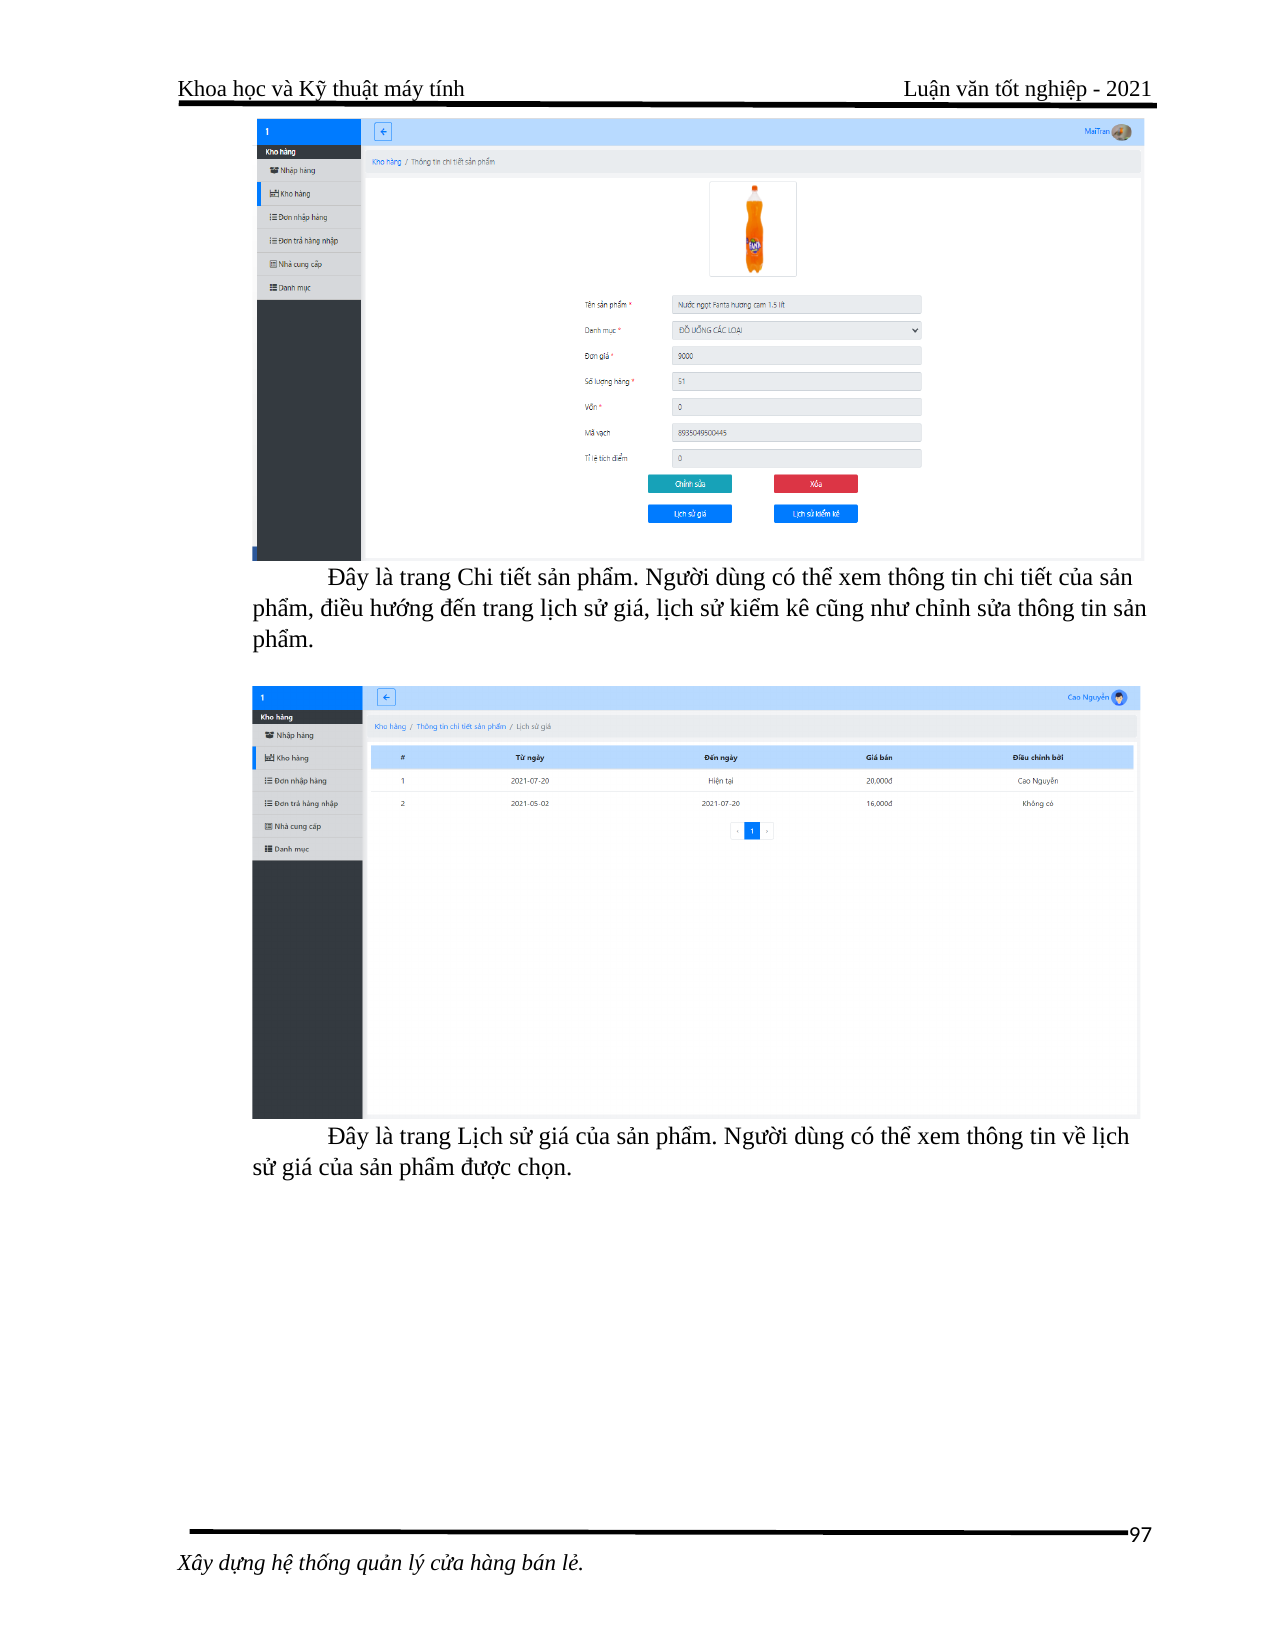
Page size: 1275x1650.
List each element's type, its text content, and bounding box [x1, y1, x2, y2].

list Đây là trang Lịch sử giá của sản phẩm. Người dùng có thể xem thông tin về lịch sử giá của sản phẩm được chọn. [252, 1121, 1152, 1181]
list Đây là trang Chi tiết sản phẩm. Người dùng có thể xem thông tin chi tiết của sản phẩm, điều hướng đến trang lịch sử giá, lịch sử kiểm kê cũng như chỉnh sửa thông tin sản phẩm. [252, 562, 1152, 653]
picture [252, 686, 1141, 1119]
picture [252, 118, 1145, 561]
